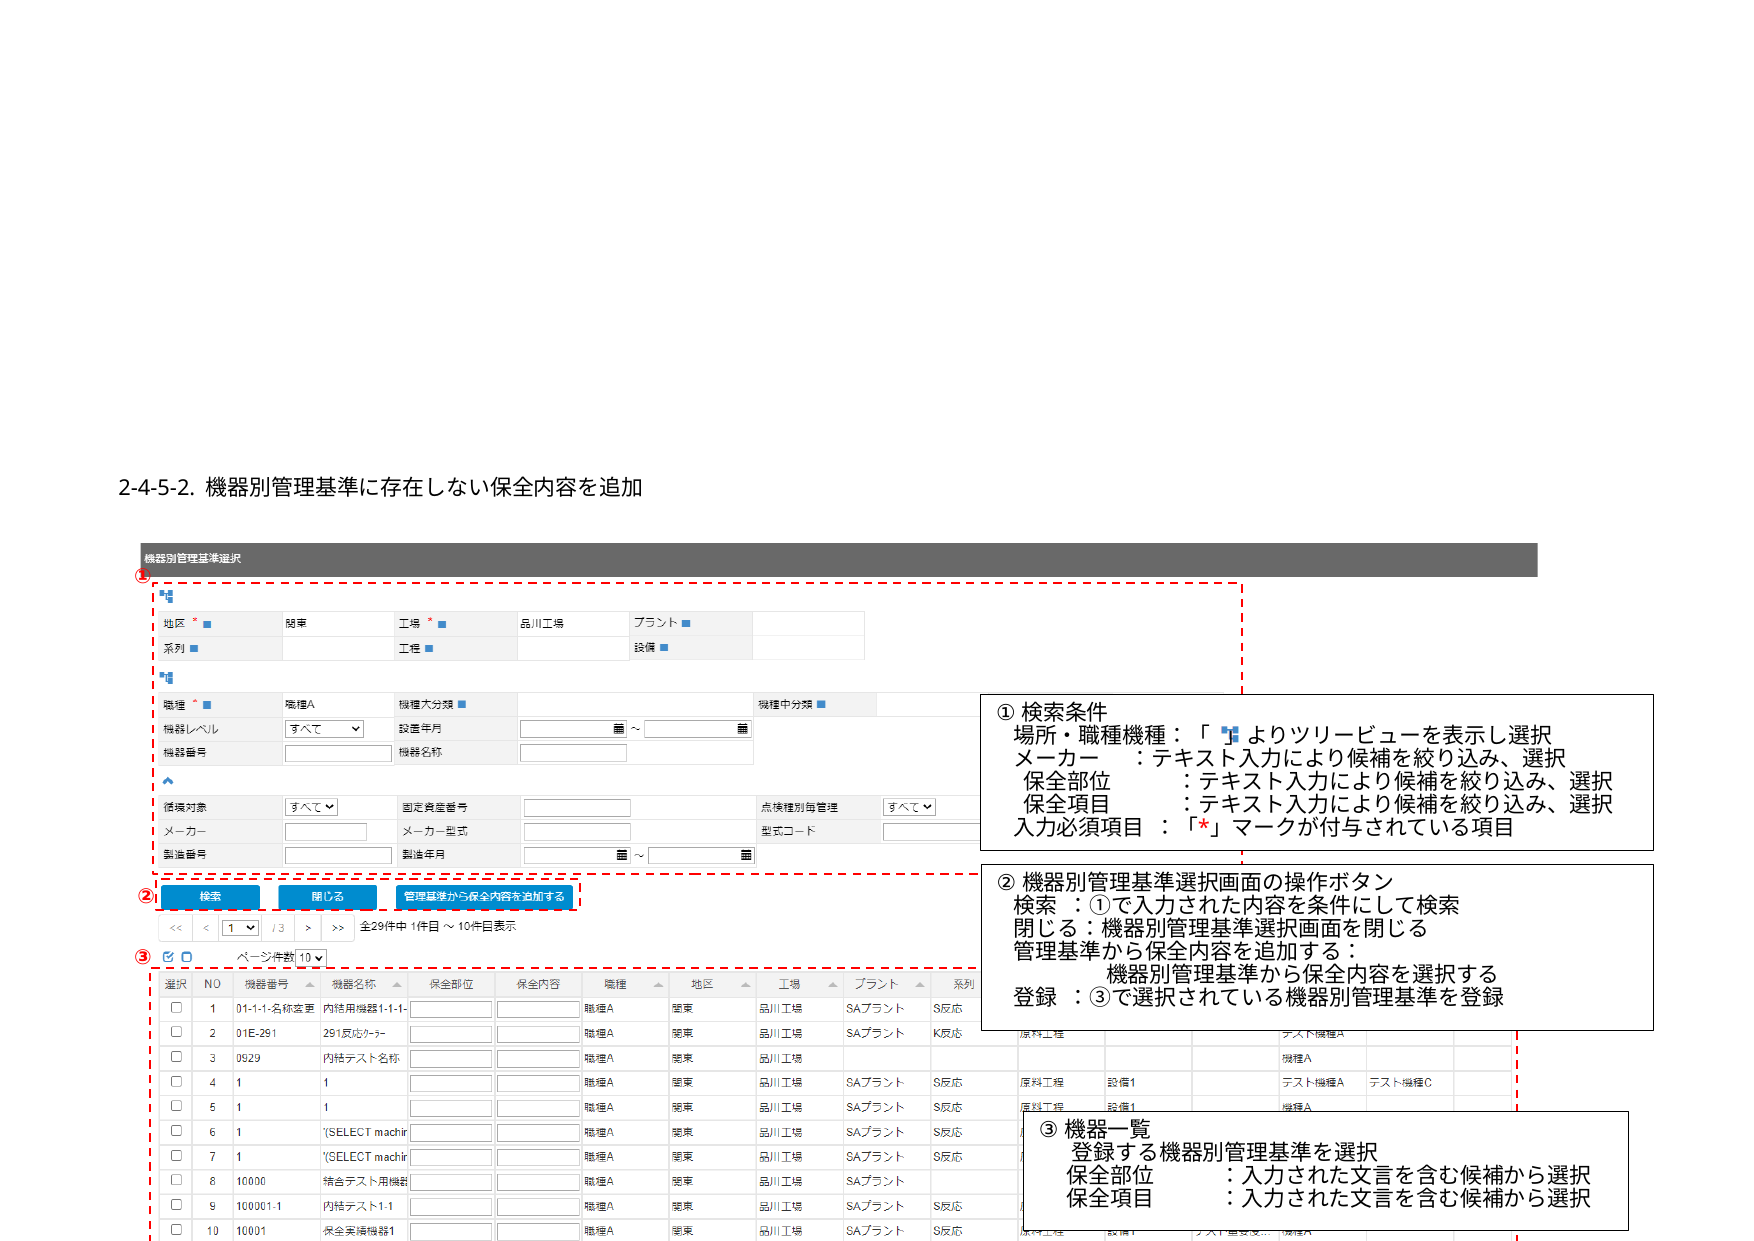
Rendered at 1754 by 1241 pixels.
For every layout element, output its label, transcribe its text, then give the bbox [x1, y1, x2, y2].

subtitle 機器別管理基準に存在しない保全内容を追加 [118, 456, 1695, 516]
picture [1217, 722, 1244, 745]
picture [140, 543, 1538, 1241]
